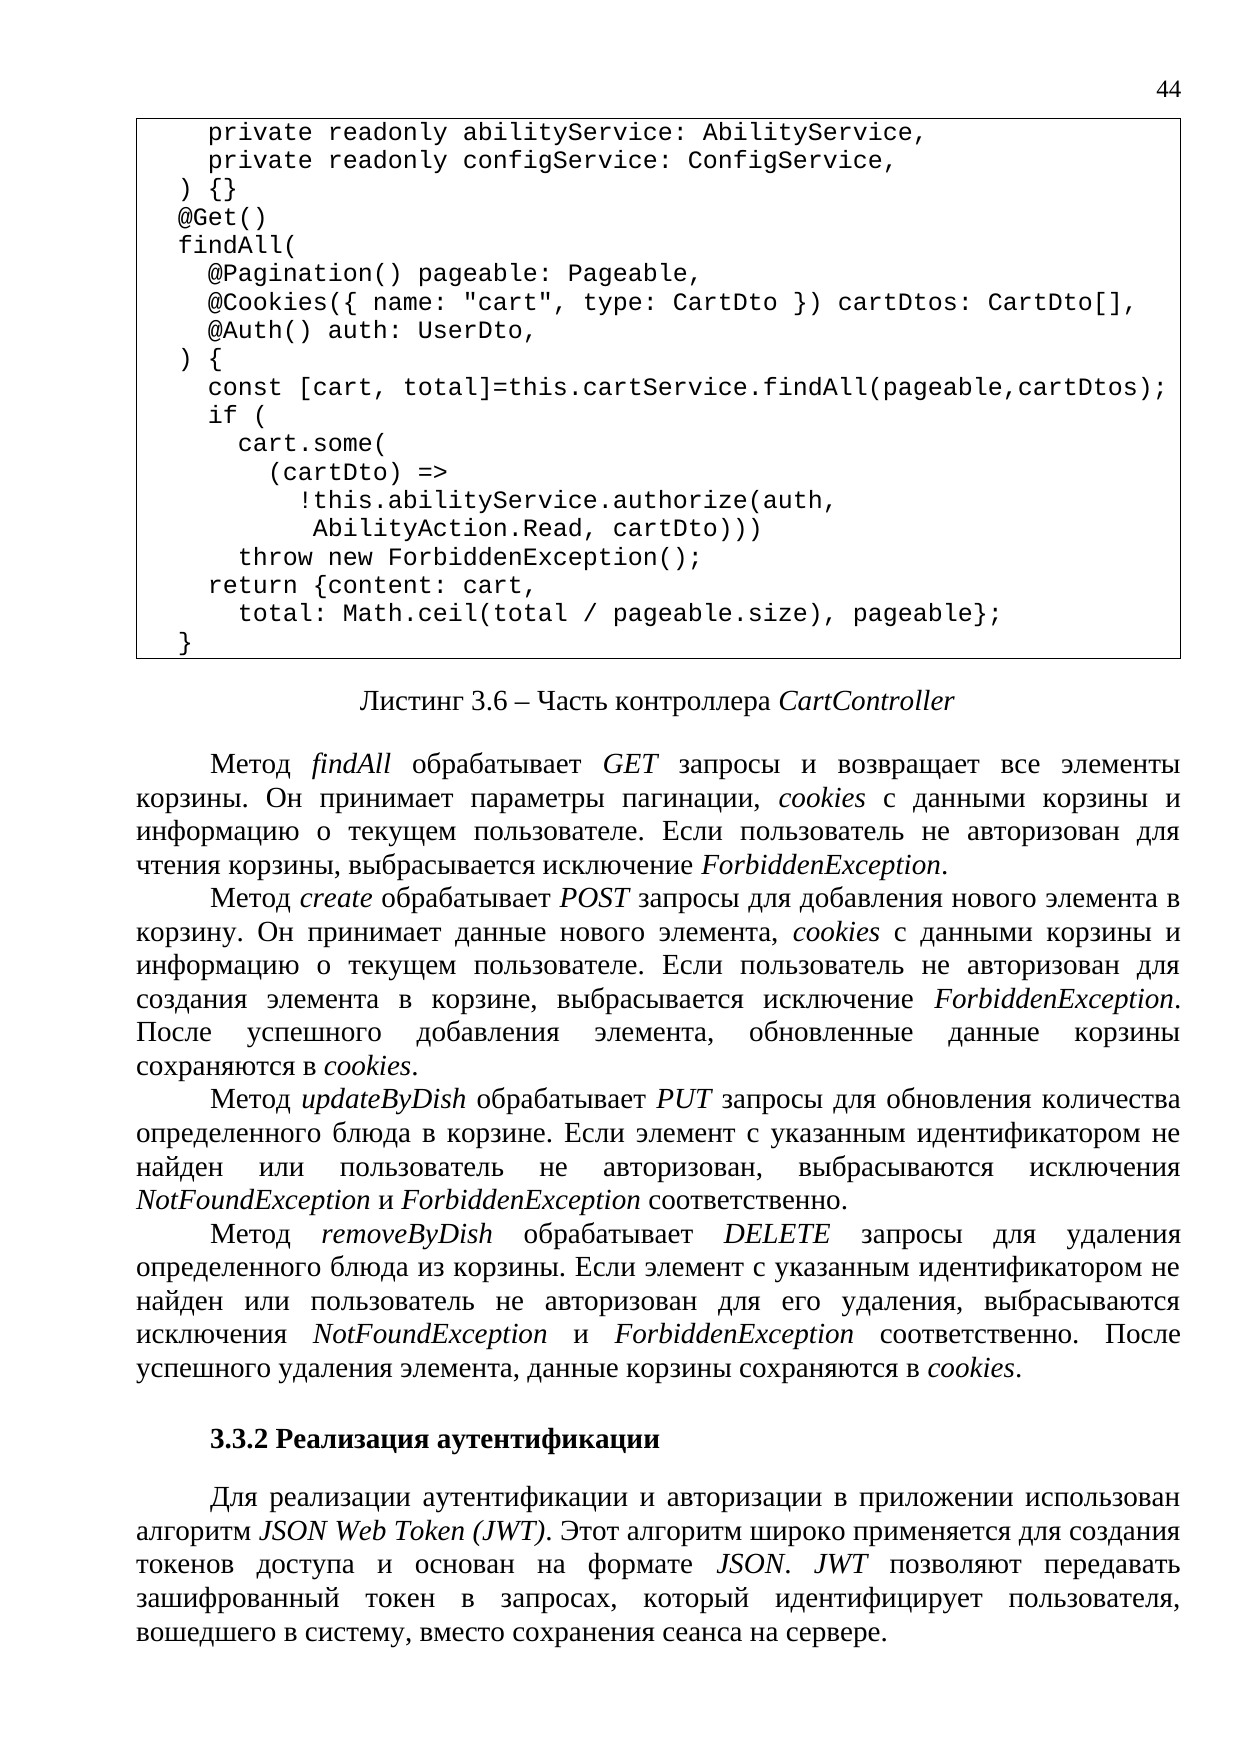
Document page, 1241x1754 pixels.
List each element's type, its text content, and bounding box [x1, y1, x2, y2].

text Метод create обрабатывает POST запросы для добавления нового элемента в корзину. Он принимает данные нового элемента, cookies с данными корзины и информацию о текущем пользователе. Если пользователь не авторизован для создания элемента в корзине, выбрасывается исключение ForbiddenException. После успешного добавления элемента, обновленные данные корзины сохраняются в cookies. [136, 880, 1181, 1082]
text 3.3.2 Реализация аутентификации [136, 1421, 1181, 1454]
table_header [137, 119, 1180, 657]
text Для реализации аутентификации и авторизации в приложении использован алгоритм JSON Web Token (JWT). Этот алгоритм широко применяется для создания токенов доступа и основан на формате JSON. JWT позволяют передавать зашифрованный токен в запросах, который идентифицирует пользователя, вошедшего в систему, вместо сохранения сеанса на сервере. [136, 1479, 1181, 1647]
text Метод updateByDish обрабатывает PUT запросы для обновления количества определенного блюда в корзине. Если элемент с указанным идентификатором не найден или пользователь не авторизован, выбрасываются исключения NotFoundException и ForbiddenException соответственно. [136, 1082, 1181, 1216]
text Метод removeByDish обрабатывает DELETE запросы для удаления определенного блюда из корзины. Если элемент с указанным идентификатором не найден или пользователь не авторизован для его удаления, выбрасываются исключения NotFoundException и ForbiddenException соответственно. После успешного удаления элемента, данные корзины сохраняются в cookies. [136, 1216, 1181, 1383]
text Метод findAll обрабатывает GET запросы и возвращает все элементы корзины. Он принимает параметры пагинации, cookies с данными корзины и информацию о текущем пользователе. Если пользователь не авторизован для чтения корзины, выбрасывается исключение ForbiddenException. [136, 746, 1181, 880]
text Листинг 3.6 – Часть контроллера CartController [136, 683, 1181, 717]
